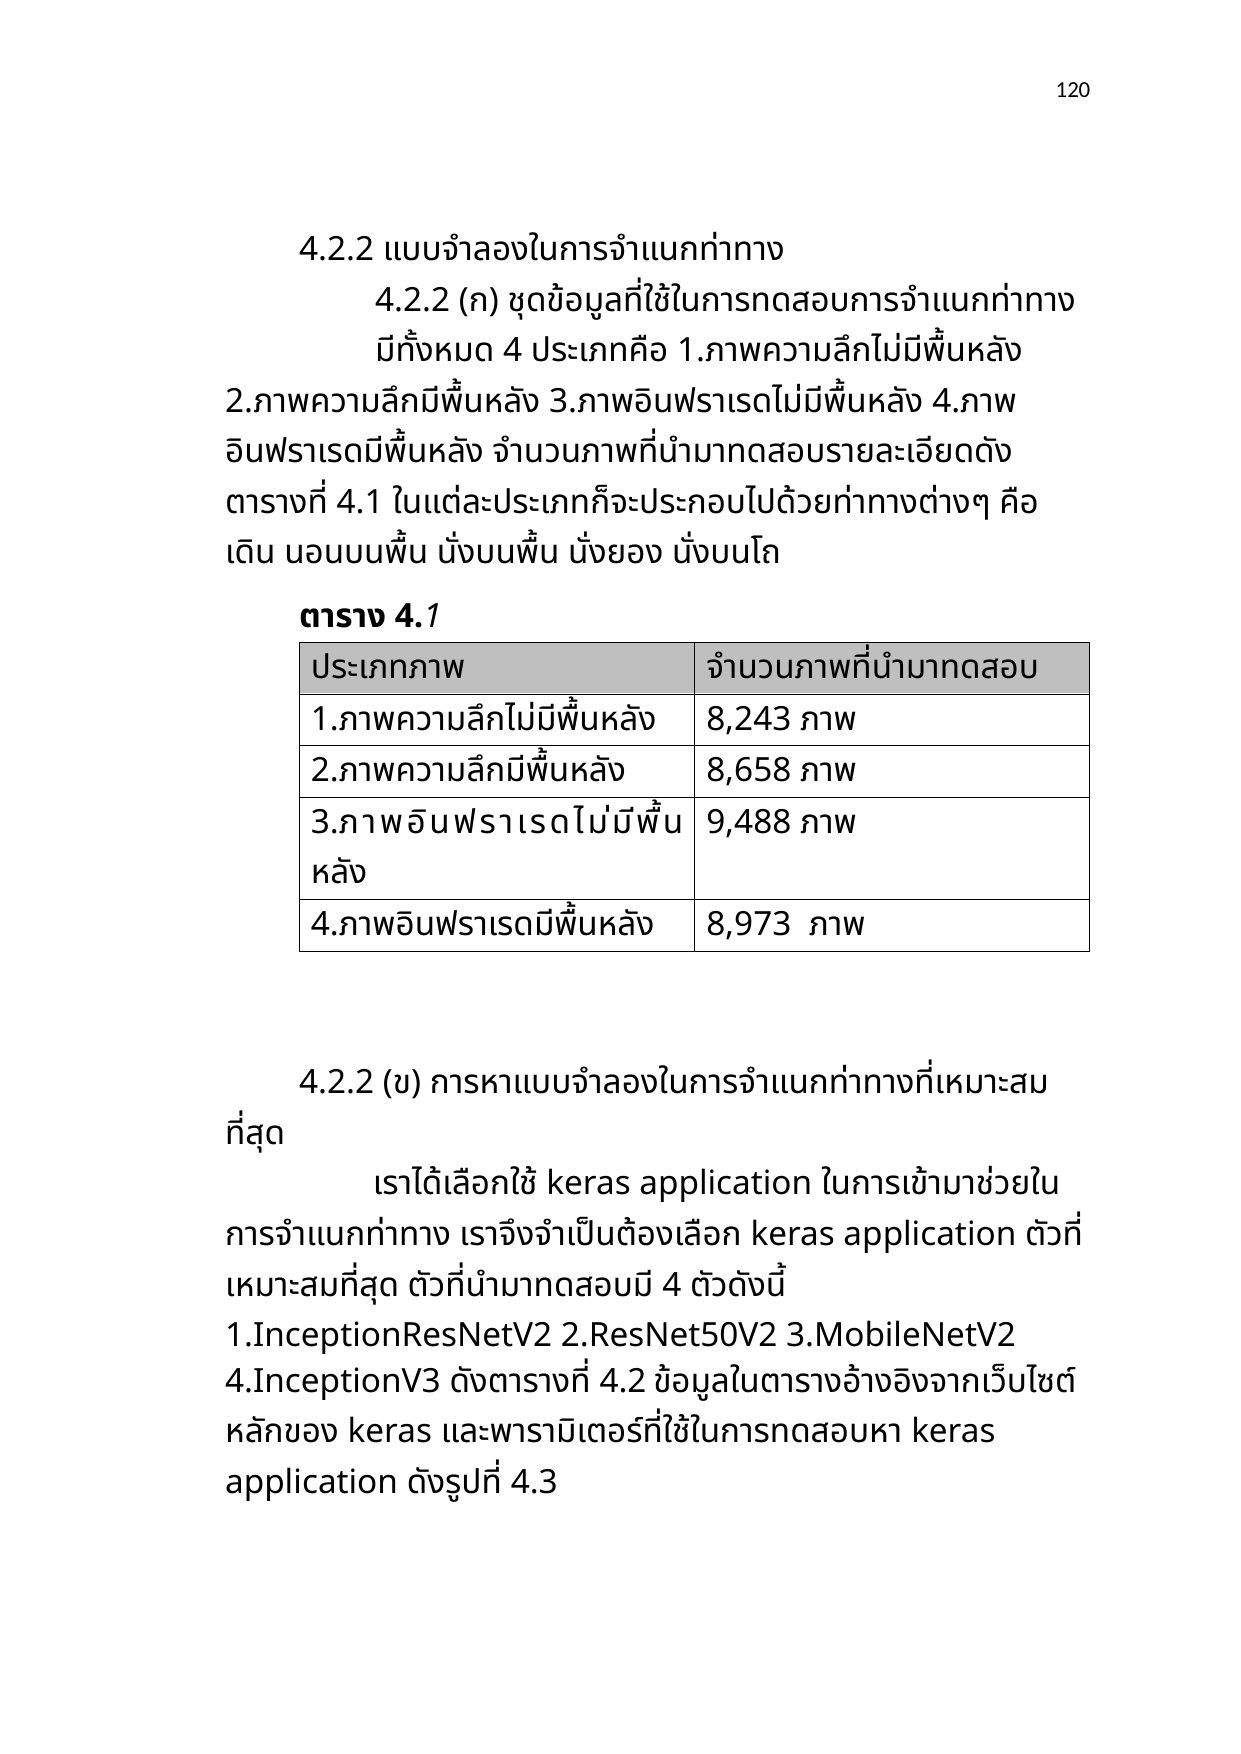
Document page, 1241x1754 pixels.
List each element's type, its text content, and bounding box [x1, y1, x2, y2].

table_cell 8,973 ภาพ [695, 900, 1089, 951]
table_cell 9,488 ภาพ [695, 798, 1089, 899]
subtitle 4.2.2 (ก) ชุดข้อมูลที่ใช้ในการทดสอบการจำแนกท่าทาง [225, 276, 1090, 326]
subtitle 4.2.2 (ข) การหาแบบจำลองในการจำแนกท่าทางที่เหมาะสมที่สุด [225, 1058, 1090, 1159]
table_cell 1.ภาพความลึกไม่มีพื้นหลัง [300, 695, 694, 745]
table_cell 8,658 ภาพ [695, 746, 1089, 797]
table_header ประเภทภาพ [300, 643, 694, 693]
table_cell 4.ภาพอินฟราเรดมีพื้นหลัง [300, 900, 694, 951]
text ตาราง 4.1 [225, 591, 1090, 642]
subtitle 4.2.2 แบบจำลองในการจำแนกท่าทาง [225, 225, 1090, 276]
table_cell 3.ภาพอินฟราเรดไม่มีพื้นหลัง [300, 798, 694, 899]
table_cell 8,243 ภาพ [695, 695, 1089, 745]
table_header จำนวนภาพที่นำมาทดสอบ [695, 643, 1089, 693]
text เราได้เลือกใช้ keras application ในการเข้ามาช่วยในการจำแนกท่าทาง เราจึงจำเป็นต้องเลือก keras application ตัวที่เหมาะสมที่สุด ตัวที่นำมาทดสอบมี 4 ตัวดังนี้ 1.InceptionResNetV2 2.ResNet50V2 3.MobileNetV2 4.InceptionV3 ดังตารางที่ 4.2ข้อมูลในตารางอ้างอิงจากเว็บไซต์หลักของ keras และพารามิเตอร์ที่ใช้ในการทดสอบหา keras application ดังรูปที่ 4.3 [225, 1159, 1090, 1508]
text มีทั้งหมด 4 ประเภทคือ 1.ภาพความลึกไม่มีพื้นหลัง 2.ภาพความลึกมีพื้นหลัง 3.ภาพอินฟราเรดไม่มีพื้นหลัง 4.ภาพอินฟราเรดมีพื้นหลัง จำนวนภาพที่นำมาทดสอบรายละเอียดดังตารางที่ 4.1 ในแต่ละประเภทก็จะประกอบไปด้วยท่าทางต่างๆ คือ เดิน นอนบนพื้น นั่งบนพื้น นั่งยอง นั่งบนโถ [225, 326, 1090, 579]
table_cell 2.ภาพความลึกมีพื้นหลัง [300, 746, 694, 797]
